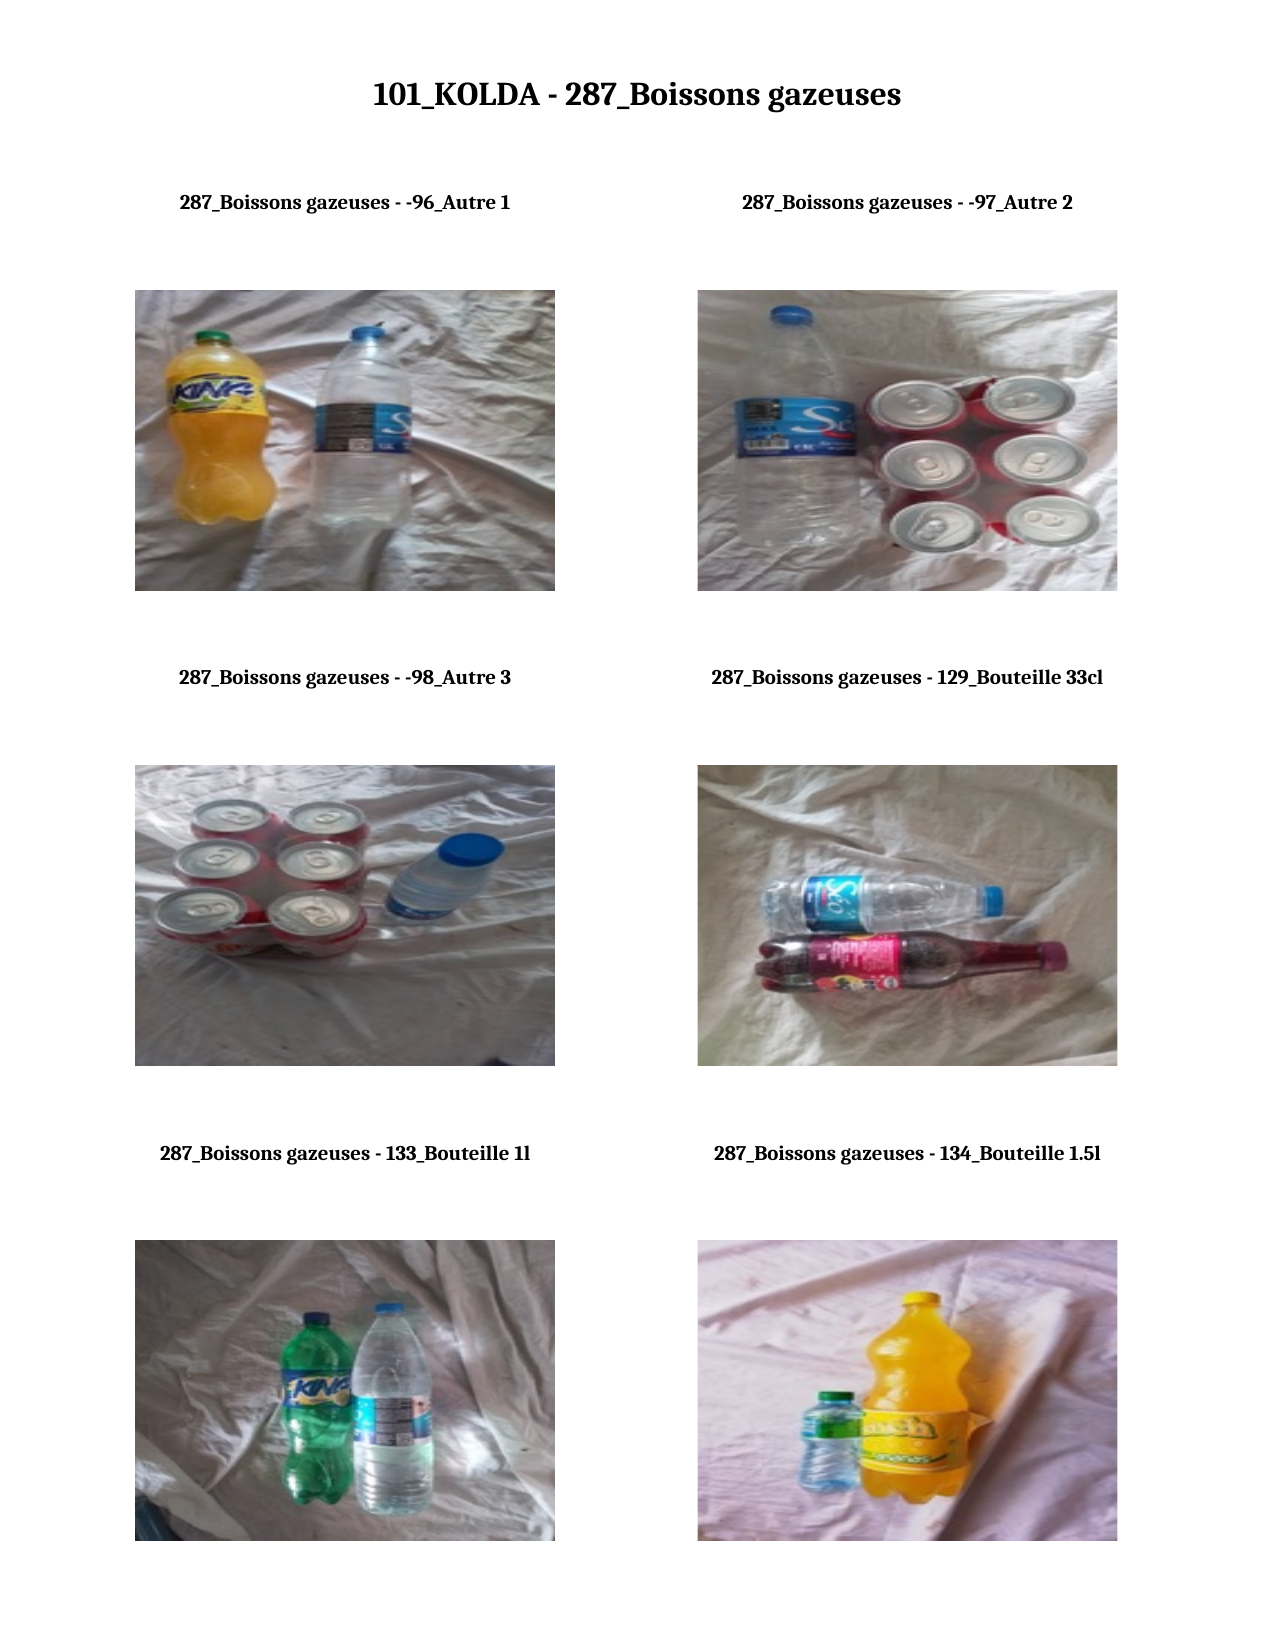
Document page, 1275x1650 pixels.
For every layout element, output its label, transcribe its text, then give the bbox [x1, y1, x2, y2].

picture [135, 765, 555, 1066]
picture [135, 1240, 555, 1541]
table_header 287_Boissons gazeuses - -97_Autre 2 [626, 140, 1189, 615]
picture [697, 765, 1118, 1066]
picture [135, 290, 555, 591]
table_cell 287_Boissons gazeuses - -98_Autre 3 [64, 615, 626, 1090]
text 101_KOLDA - 287_Boissons gazeuses [75, 75, 1200, 113]
table_cell 287_Boissons gazeuses - 134_Bouteille 1.5l [626, 1090, 1189, 1565]
table_cell 287_Boissons gazeuses - 133_Bouteille 1l [64, 1090, 626, 1565]
table_cell 287_Boissons gazeuses - 129_Bouteille 33cl [626, 615, 1189, 1090]
picture [697, 1240, 1118, 1541]
picture [697, 290, 1118, 591]
table_header 287_Boissons gazeuses - -96_Autre 1 [64, 140, 626, 615]
